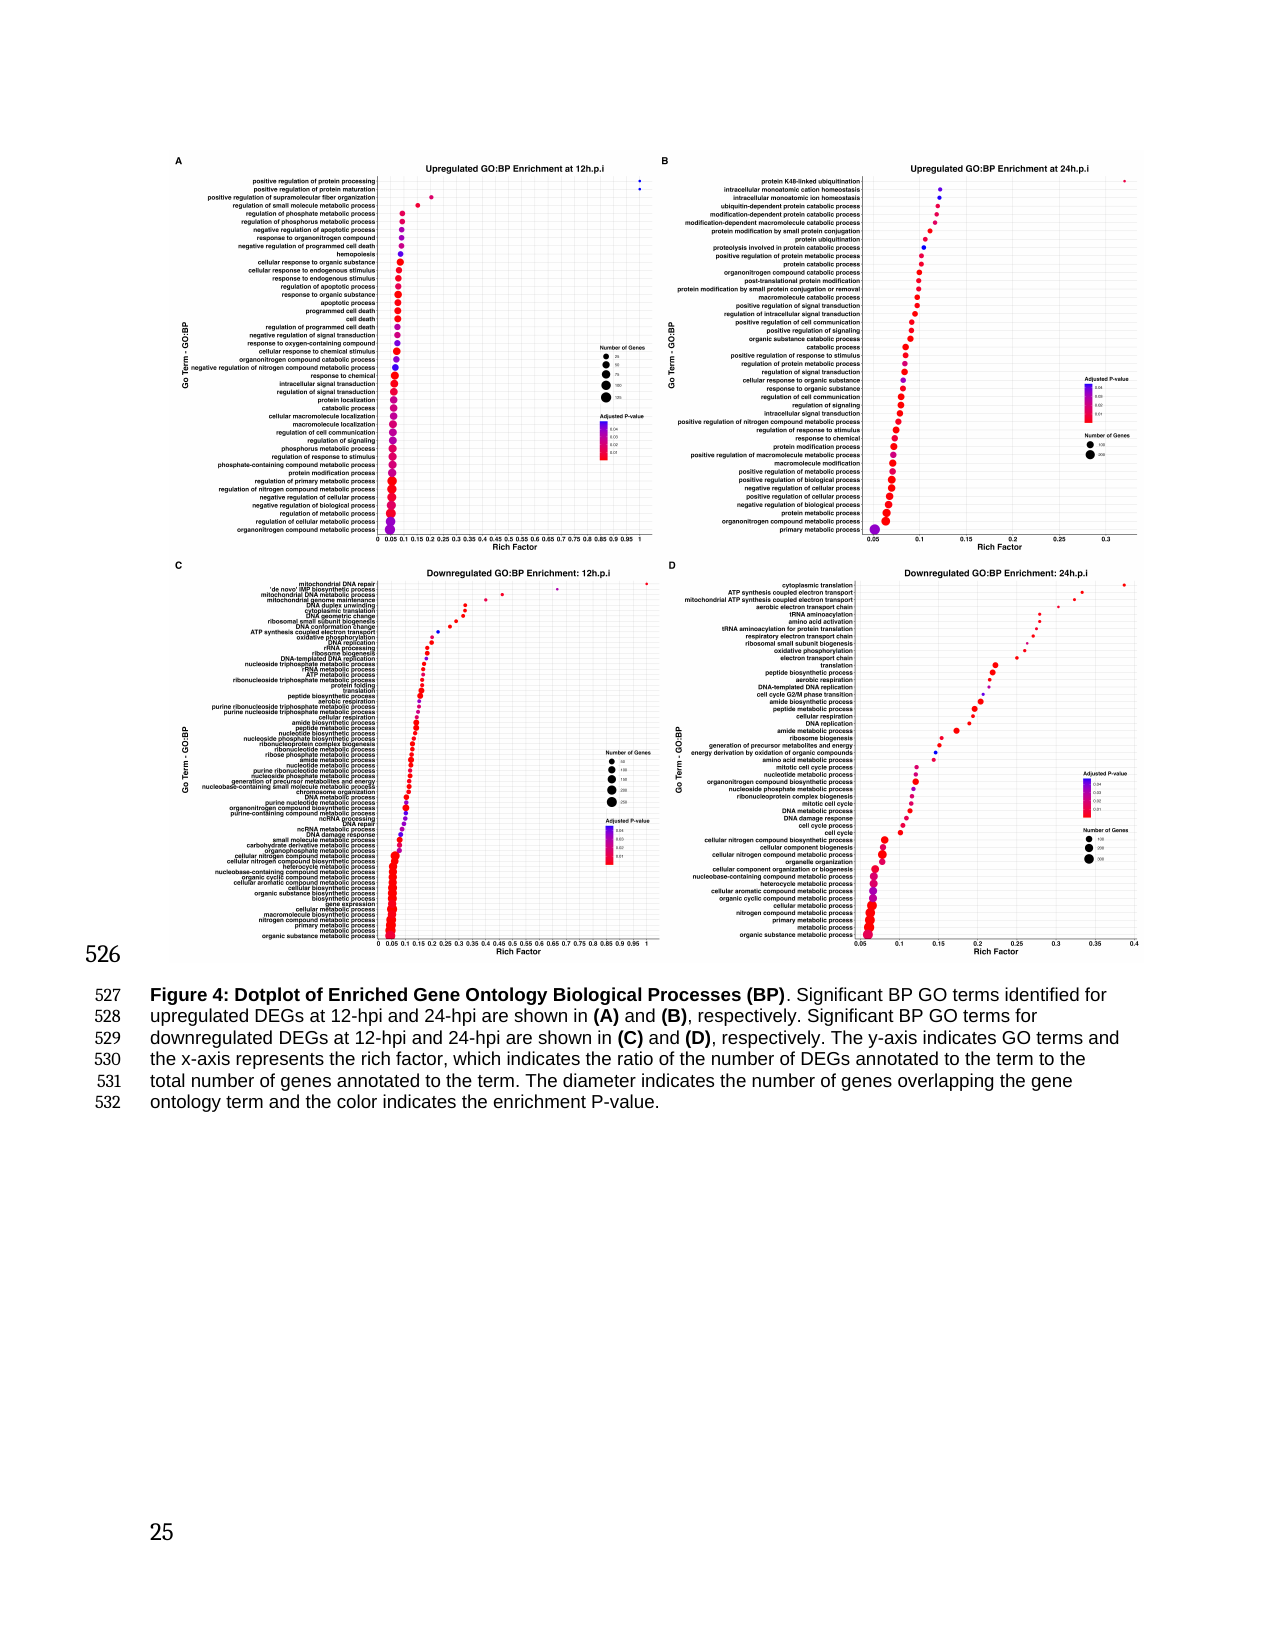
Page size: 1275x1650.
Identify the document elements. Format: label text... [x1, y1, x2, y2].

text Figure 4: Dotplot of Enriched Gene Ontology Biological Processes (BP). Significant BP GO terms identified for upregulated DEGs at 12-hpi and 24-hpi are shown in (A) and (B), respectively. Significant BP GO terms for downregulated DEGs at 12-hpi and 24-hpi are shown in (C) and (D), respectively. The y-axis indicates GO terms and the x-axis represents the rich factor, which indicates the ratio of the number of DEGs annotated to the term to the total number of genes annotated to the term. The diameter indicates the number of genes overlapping the gene ontology term and the color indicates the enrichment P-value. [150, 983, 1125, 1113]
